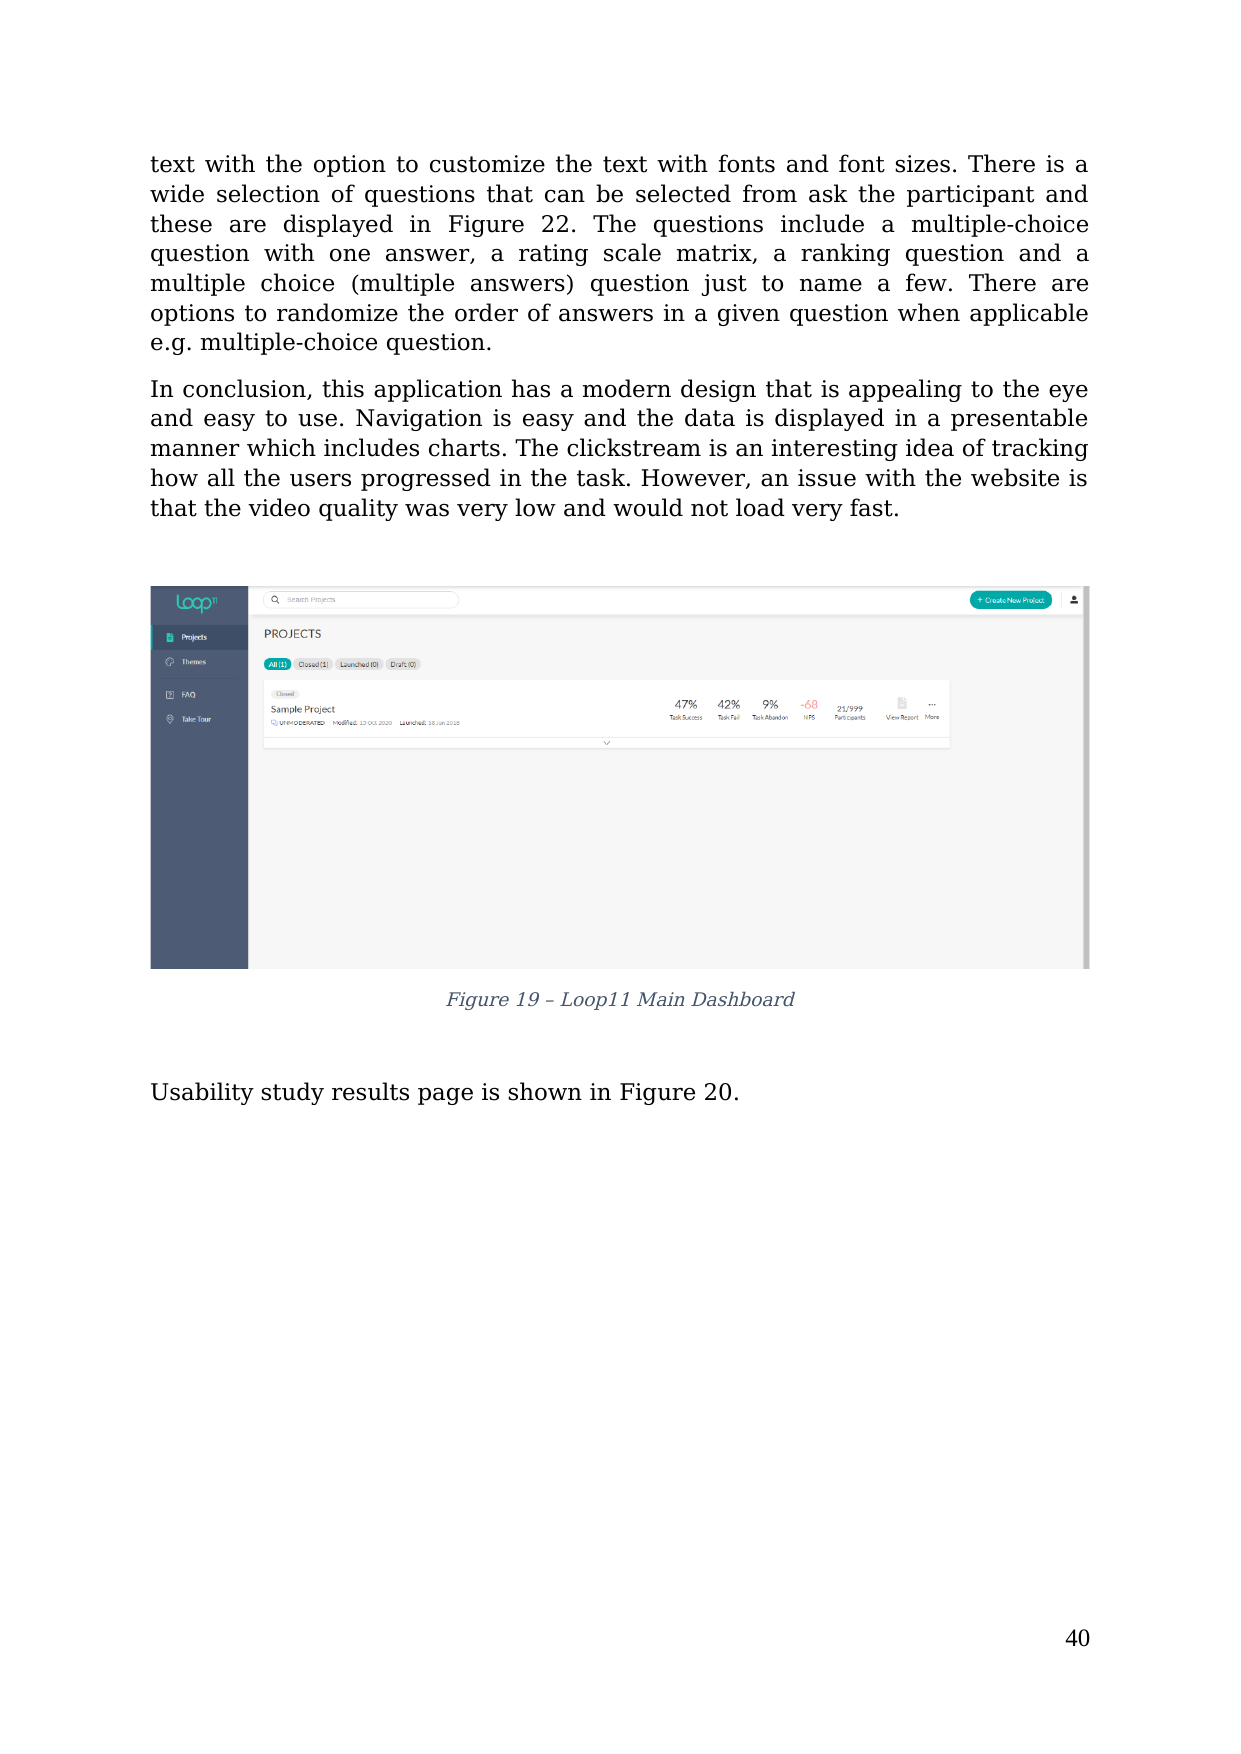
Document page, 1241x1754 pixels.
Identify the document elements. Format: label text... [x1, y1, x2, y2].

text In conclusion, this application has a modern design that is appealing to the eye and easy to use. Navigation is easy and the data is displayed in a presentable manner which includes charts. The clickstream is an interesting idea of tracking how all the users progressed in the task. However, an issue with the website is that the video quality was very low and would not load very fast. [150, 374, 1090, 521]
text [150, 150, 1090, 356]
picture [150, 586, 1090, 969]
text Usability study results page is shown in Figure 20. [150, 1077, 1090, 1105]
